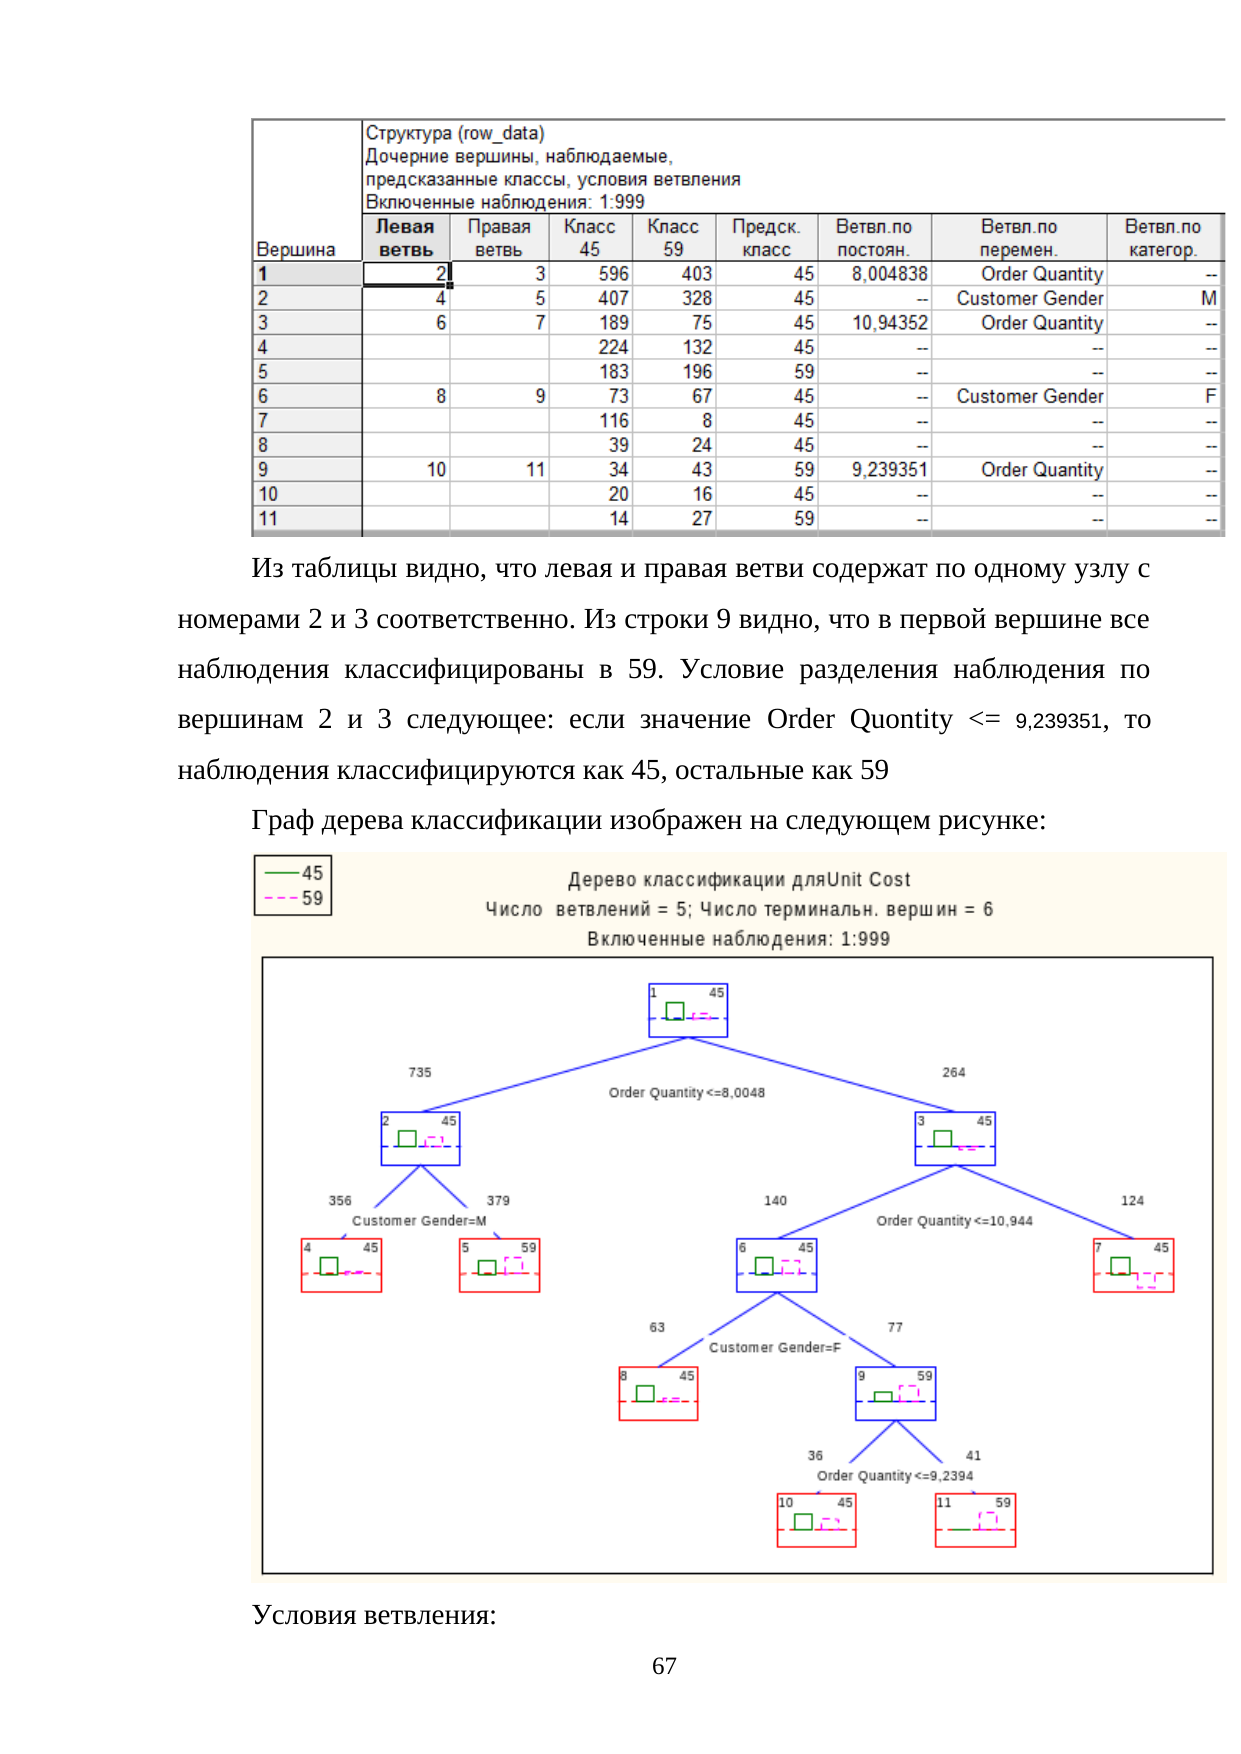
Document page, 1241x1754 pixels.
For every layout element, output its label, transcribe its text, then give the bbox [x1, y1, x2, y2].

text Из таблицы видно, что левая и правая ветви содержат по одному узлу с номерами 2 и 3 соответственно. Из строки 9 видно, что в первой вершине все наблюдения классифицированы в 59. Условие разделения наблюдения по вершинам 2 и 3 следующее: если значение Order Quontity <= 9,239351, то наблюдения классифицируются как 45, остальные как 59 [177, 551, 1152, 785]
picture [251, 118, 1226, 537]
text Условия ветвления: [177, 1597, 1152, 1631]
text Граф дерева классификации изображен на следующем рисунке: [177, 802, 1152, 836]
